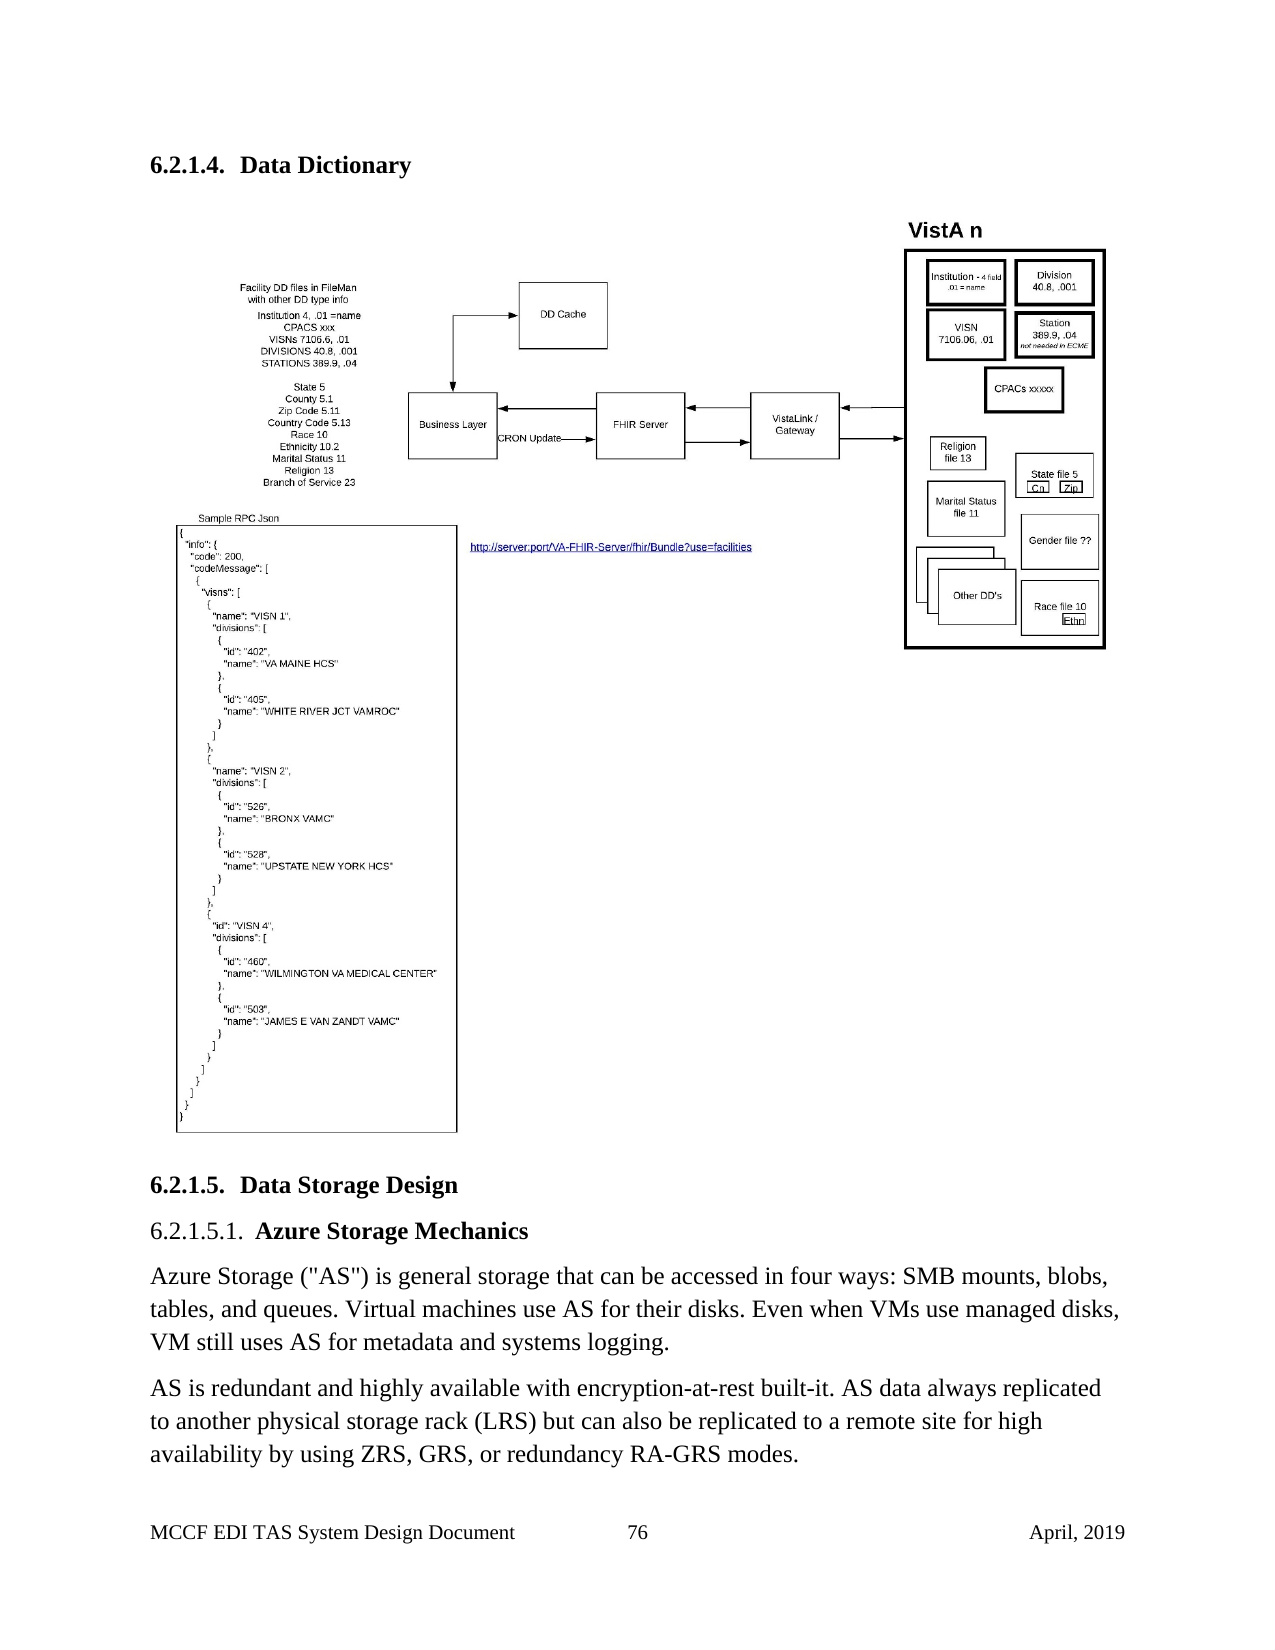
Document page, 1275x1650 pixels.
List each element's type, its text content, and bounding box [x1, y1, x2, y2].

subtitle Data Dictionary [150, 150, 1125, 179]
text Azure Storage ("AS") is general storage that can be accessed in four ways: SMB mounts, blobs, tables, and queues. Virtual machines use AS for their disks. Even when VMs use managed disks, VM still uses AS for metadata and systems logging. [150, 1261, 1125, 1356]
subtitle Azure Storage Mechanics [150, 1216, 1125, 1245]
text AS is redundant and highly available with encryption-at-rest built-it. AS data always replicated to another physical storage rack (LRS) but can also be replicated to a remote site for high availability by using ZRS, GRS, or redundancy RA-GRS modes. [150, 1373, 1125, 1468]
picture [150, 195, 1125, 1154]
subtitle Data Storage Design [150, 1170, 1125, 1199]
